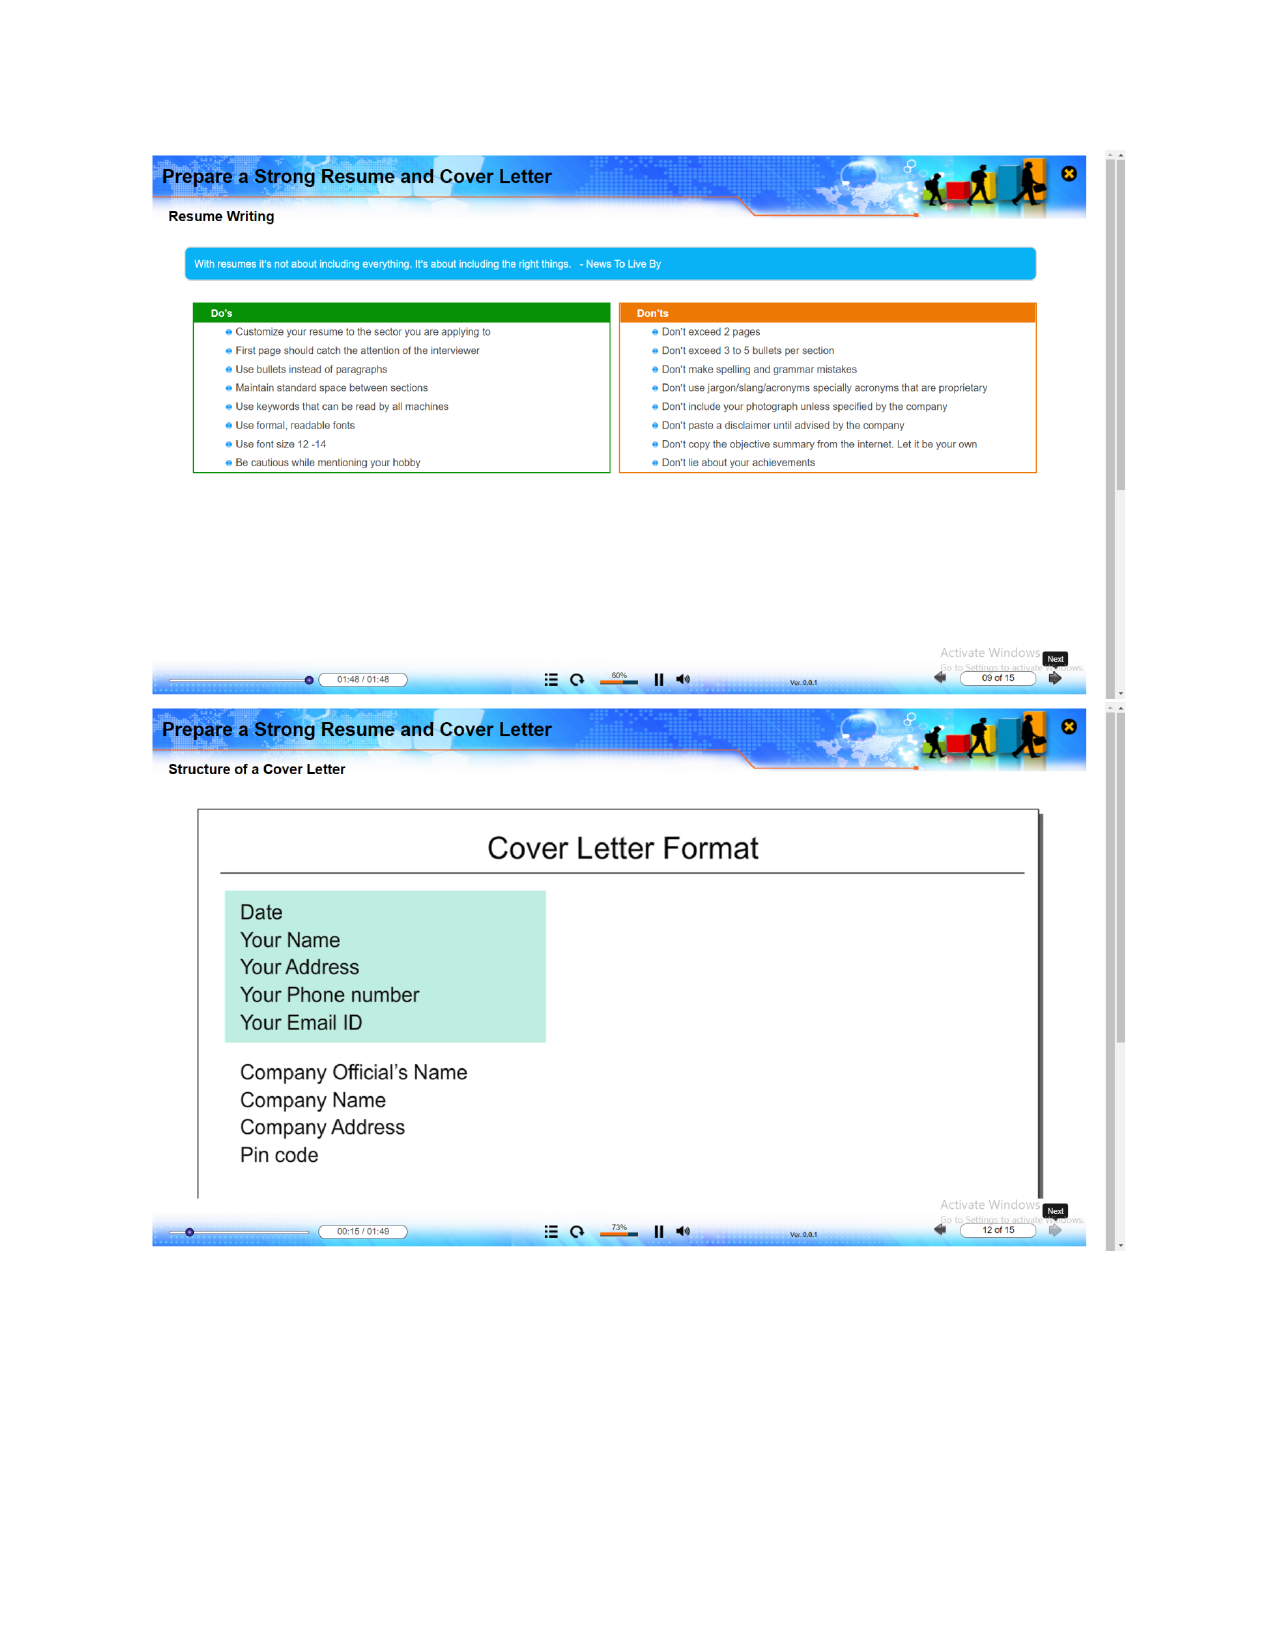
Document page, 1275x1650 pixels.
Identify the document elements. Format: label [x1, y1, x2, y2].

picture [150, 150, 1125, 699]
picture [150, 702, 1125, 1251]
